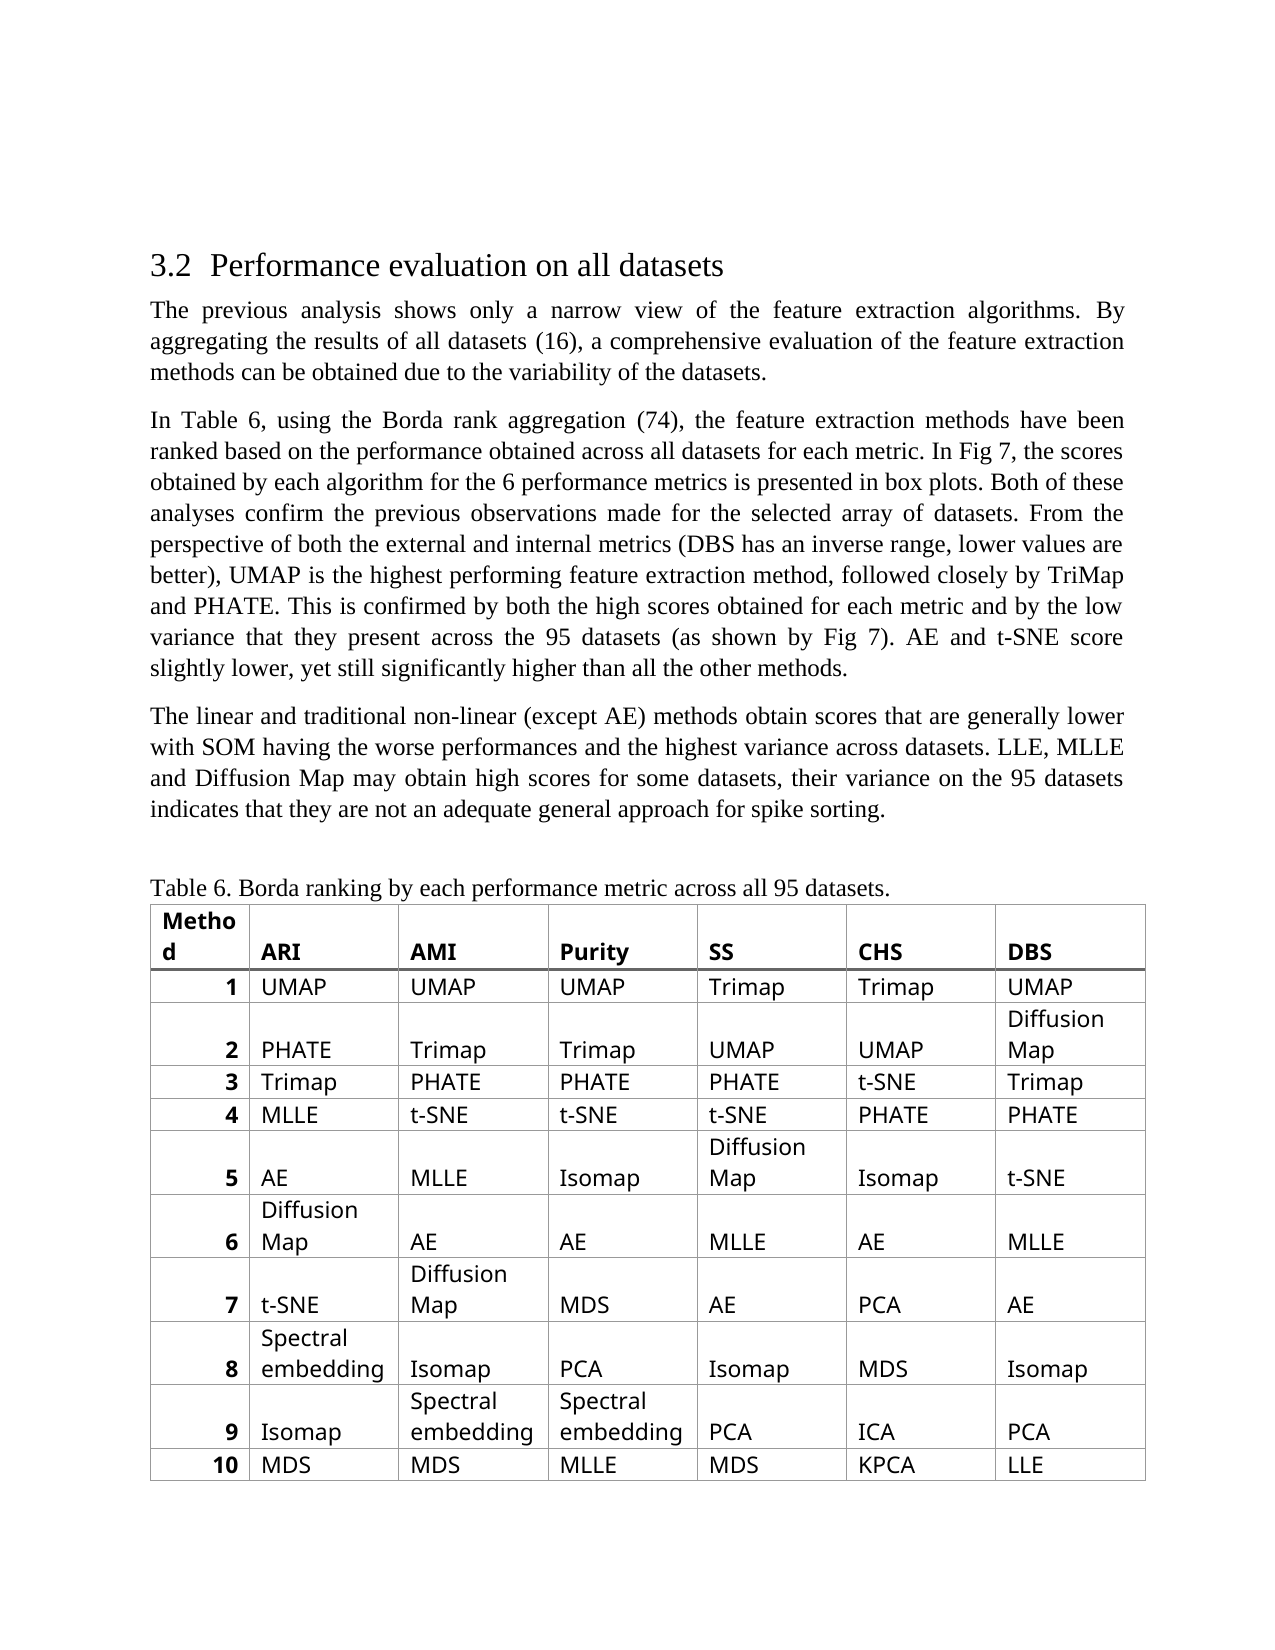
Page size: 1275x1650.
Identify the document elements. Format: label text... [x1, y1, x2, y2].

subtitle Performance evaluation on all datasets [150, 245, 1125, 284]
table_cell t-SNE [250, 1258, 398, 1321]
table_header ARI [250, 905, 398, 967]
table_cell MDS [250, 1449, 398, 1480]
table_cell Trimap [399, 1003, 548, 1065]
table_cell AE [996, 1258, 1145, 1321]
table_cell PHATE [549, 1066, 697, 1098]
table_cell Spectral embedding [250, 1322, 398, 1384]
table_header AMI [399, 905, 548, 967]
table_cell MLLE [250, 1099, 398, 1130]
table_cell PHATE [847, 1099, 995, 1130]
table_cell PHATE [250, 1003, 398, 1065]
table_cell 9 [151, 1385, 249, 1448]
table_header Method [151, 905, 249, 967]
table_cell Trimap [250, 1066, 398, 1098]
table_header DBS [996, 905, 1145, 967]
table_cell LLE [996, 1449, 1145, 1480]
table_cell UMAP [847, 1003, 995, 1065]
table_cell Isomap [698, 1322, 846, 1384]
table_cell PCA [996, 1385, 1145, 1448]
table_cell t-SNE [996, 1131, 1145, 1193]
text In Table 6, using the Borda rank aggregation (74), the feature extraction methods have been ranked based on the performance obtained across all datasets for each metric. In Fig 7, the scores obtained by each algorithm for the 6 performance metrics is presented in box plots. Both of these analyses confirm the previous observations made for the selected array of datasets. From the perspective of both the external and internal metrics (DBS has an inverse range, lower values are better), UMAP is the highest performing feature extraction method, followed closely by TriMap and PHATE. This is confirmed by both the high scores obtained for each metric and by the low variance that they present across the 95 datasets (as shown by Fig 7). AE and t-SNE score slightly lower, yet still significantly higher than all the other methods. [150, 405, 1125, 682]
table_cell PHATE [399, 1066, 548, 1098]
text The previous analysis shows only a narrow view of the feature extraction algorithms. By aggregating the results of all datasets (16), a comprehensive evaluation of the feature extraction methods can be obtained due to the variability of the datasets. [150, 295, 1125, 386]
table_cell t-SNE [399, 1099, 548, 1130]
table_cell 2 [151, 1003, 249, 1065]
table_cell PHATE [698, 1066, 846, 1098]
table_cell 1 [151, 971, 249, 1002]
table_cell t-SNE [549, 1099, 697, 1130]
table_cell UMAP [549, 971, 697, 1002]
table_cell 8 [151, 1322, 249, 1384]
table_cell 4 [151, 1099, 249, 1130]
table_cell MDS [549, 1258, 697, 1321]
text Table 6. Borda ranking by each performance metric across all 95 datasets. [150, 873, 1125, 902]
table_cell MLLE [996, 1195, 1145, 1257]
table_cell t-SNE [847, 1066, 995, 1098]
table_header Purity [549, 905, 697, 967]
table_cell Spectral embedding [549, 1385, 697, 1448]
table_cell 5 [151, 1131, 249, 1193]
table_cell MDS [847, 1322, 995, 1384]
text The linear and traditional non-linear (except AE) methods obtain scores that are generally lower with SOM having the worse performances and the highest variance across datasets. LLE, MLLE and Diffusion Map may obtain high scores for some datasets, their variance on the 95 datasets indicates that they are not an adequate general approach for spike sorting. [150, 701, 1125, 823]
table_cell MLLE [698, 1195, 846, 1257]
table_cell Trimap [549, 1003, 697, 1065]
table_cell 10 [151, 1449, 249, 1480]
table_cell Isomap [250, 1385, 398, 1448]
table_cell Diffusion Map [996, 1003, 1145, 1065]
table_cell KPCA [847, 1449, 995, 1480]
table_cell MLLE [399, 1131, 548, 1193]
table_cell AE [250, 1131, 398, 1193]
table_cell AE [399, 1195, 548, 1257]
table_cell Diffusion Map [399, 1258, 548, 1321]
table_cell ICA [847, 1385, 995, 1448]
table_header CHS [847, 905, 995, 967]
table_cell Isomap [549, 1131, 697, 1193]
table_cell Trimap [996, 1066, 1145, 1098]
table_cell PCA [549, 1322, 697, 1384]
table_cell t-SNE [698, 1099, 846, 1130]
table_cell Isomap [847, 1131, 995, 1193]
table_cell Spectral embedding [399, 1385, 548, 1448]
table_cell 6 [151, 1195, 249, 1257]
table_cell UMAP [996, 971, 1145, 1002]
table_cell AE [847, 1195, 995, 1257]
table_cell UMAP [250, 971, 398, 1002]
table_cell Diffusion Map [698, 1131, 846, 1193]
table_cell AE [698, 1258, 846, 1321]
table_cell 3 [151, 1066, 249, 1098]
table_cell MDS [399, 1449, 548, 1480]
table_cell 7 [151, 1258, 249, 1321]
table_cell MDS [698, 1449, 846, 1480]
table_cell PCA [847, 1258, 995, 1321]
table_cell PCA [698, 1385, 846, 1448]
table_cell MLLE [549, 1449, 697, 1480]
table_cell PHATE [996, 1099, 1145, 1130]
table_cell Trimap [698, 971, 846, 1002]
table_cell Isomap [399, 1322, 548, 1384]
table_cell Trimap [847, 971, 995, 1002]
table_cell UMAP [698, 1003, 846, 1065]
table_cell UMAP [399, 971, 548, 1002]
table_cell AE [549, 1195, 697, 1257]
table_header SS [698, 905, 846, 967]
table_cell Diffusion Map [250, 1195, 398, 1257]
table_cell Isomap [996, 1322, 1145, 1384]
